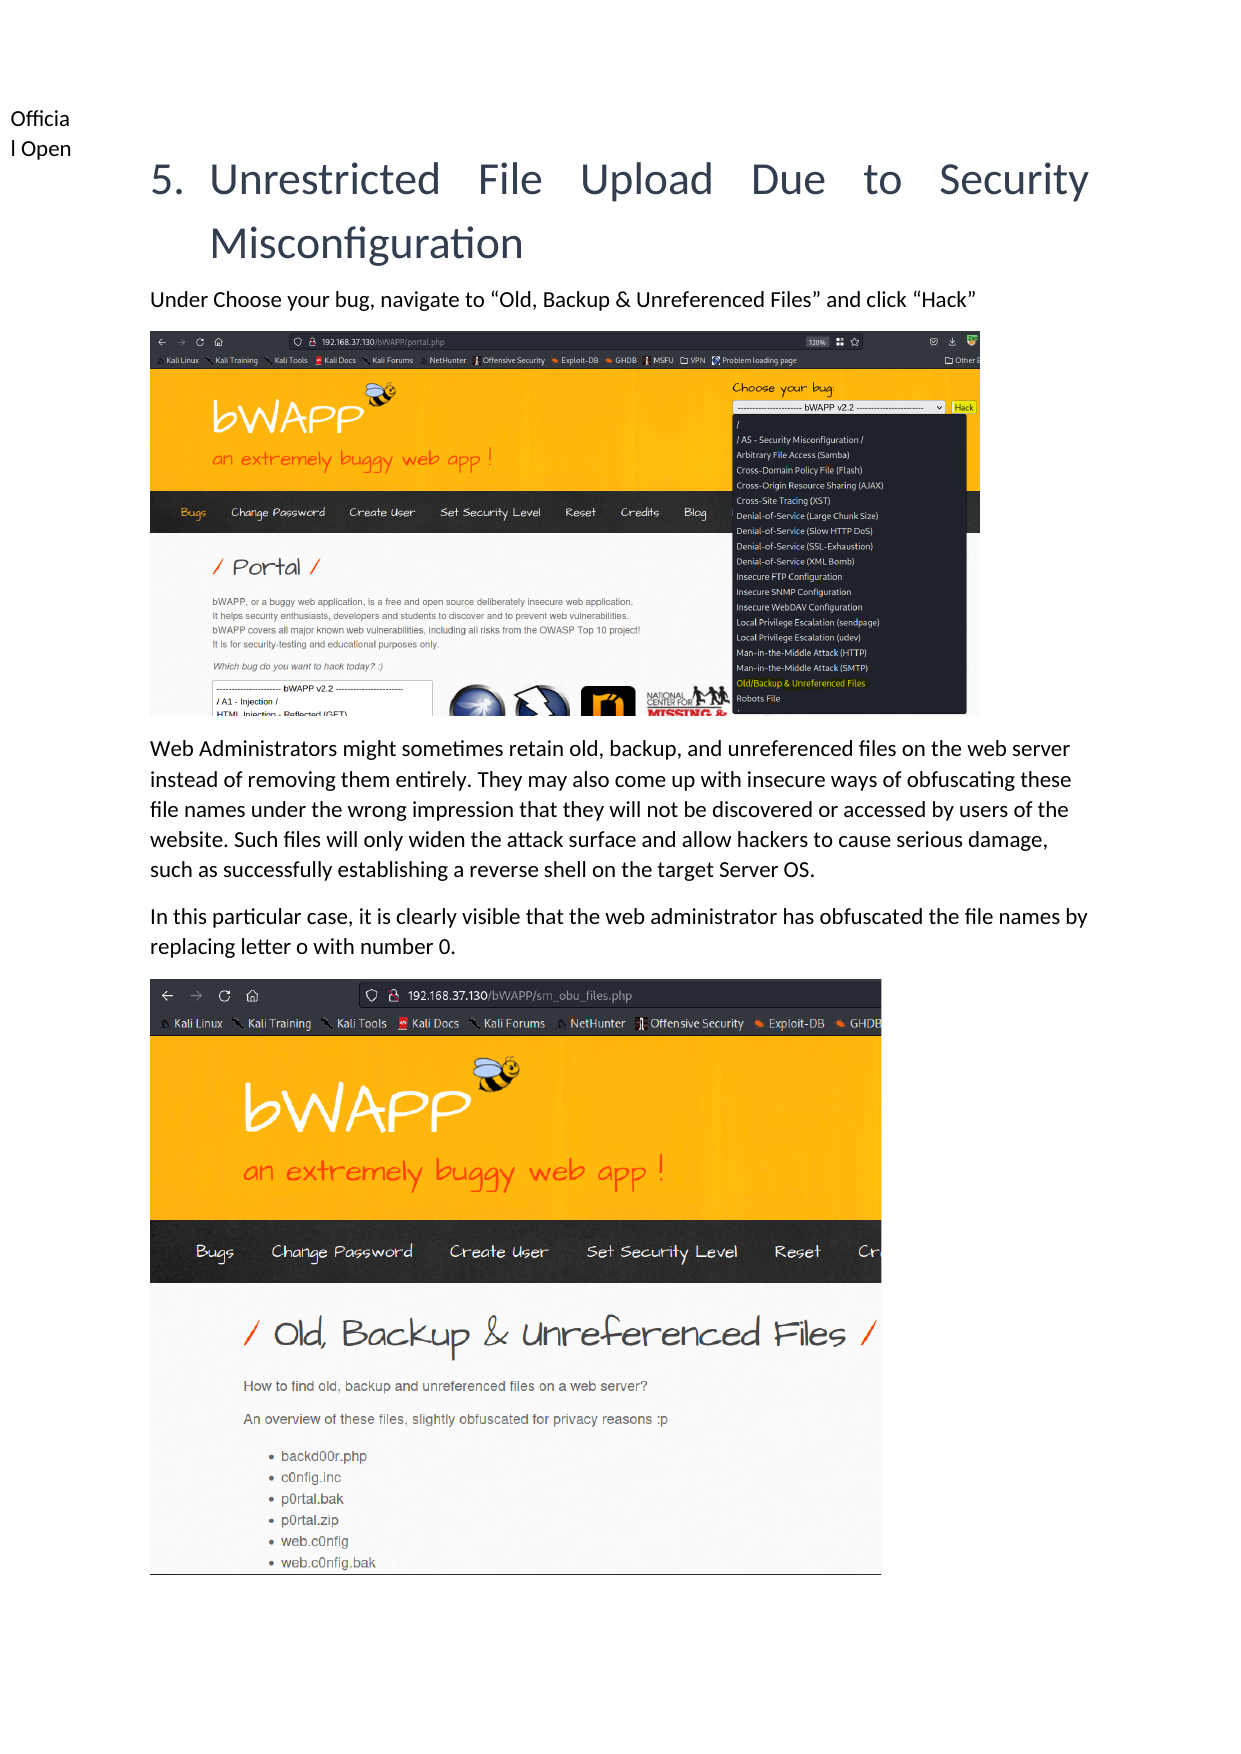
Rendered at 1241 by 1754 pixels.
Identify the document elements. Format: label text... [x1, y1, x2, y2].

picture [150, 979, 882, 1575]
picture [150, 331, 980, 716]
text Web Administrators might sometimes retain old, backup, and unreferenced files on the web server instead of removing them entirely. They may also come up with insecure ways of obfuscating these file names under the wrong impression that they will not be discovered or accessed by users of the website. Such files will only widen the attack surface and allow hackers to cause serious damage, such as successfully establishing a reverse shell on the target Server OS. [150, 734, 1090, 883]
subtitle Unrestricted File Upload Due to Security Misconfiguration [150, 150, 1090, 270]
text Under Choose your bug, navigate to “Old, Backup & Unreferenced Files” and click “Hack” [150, 285, 1090, 313]
text In this particular case, it is clearly visible that the web administrator has obfuscated the file names by replacing letter o with number 0. [150, 902, 1090, 960]
